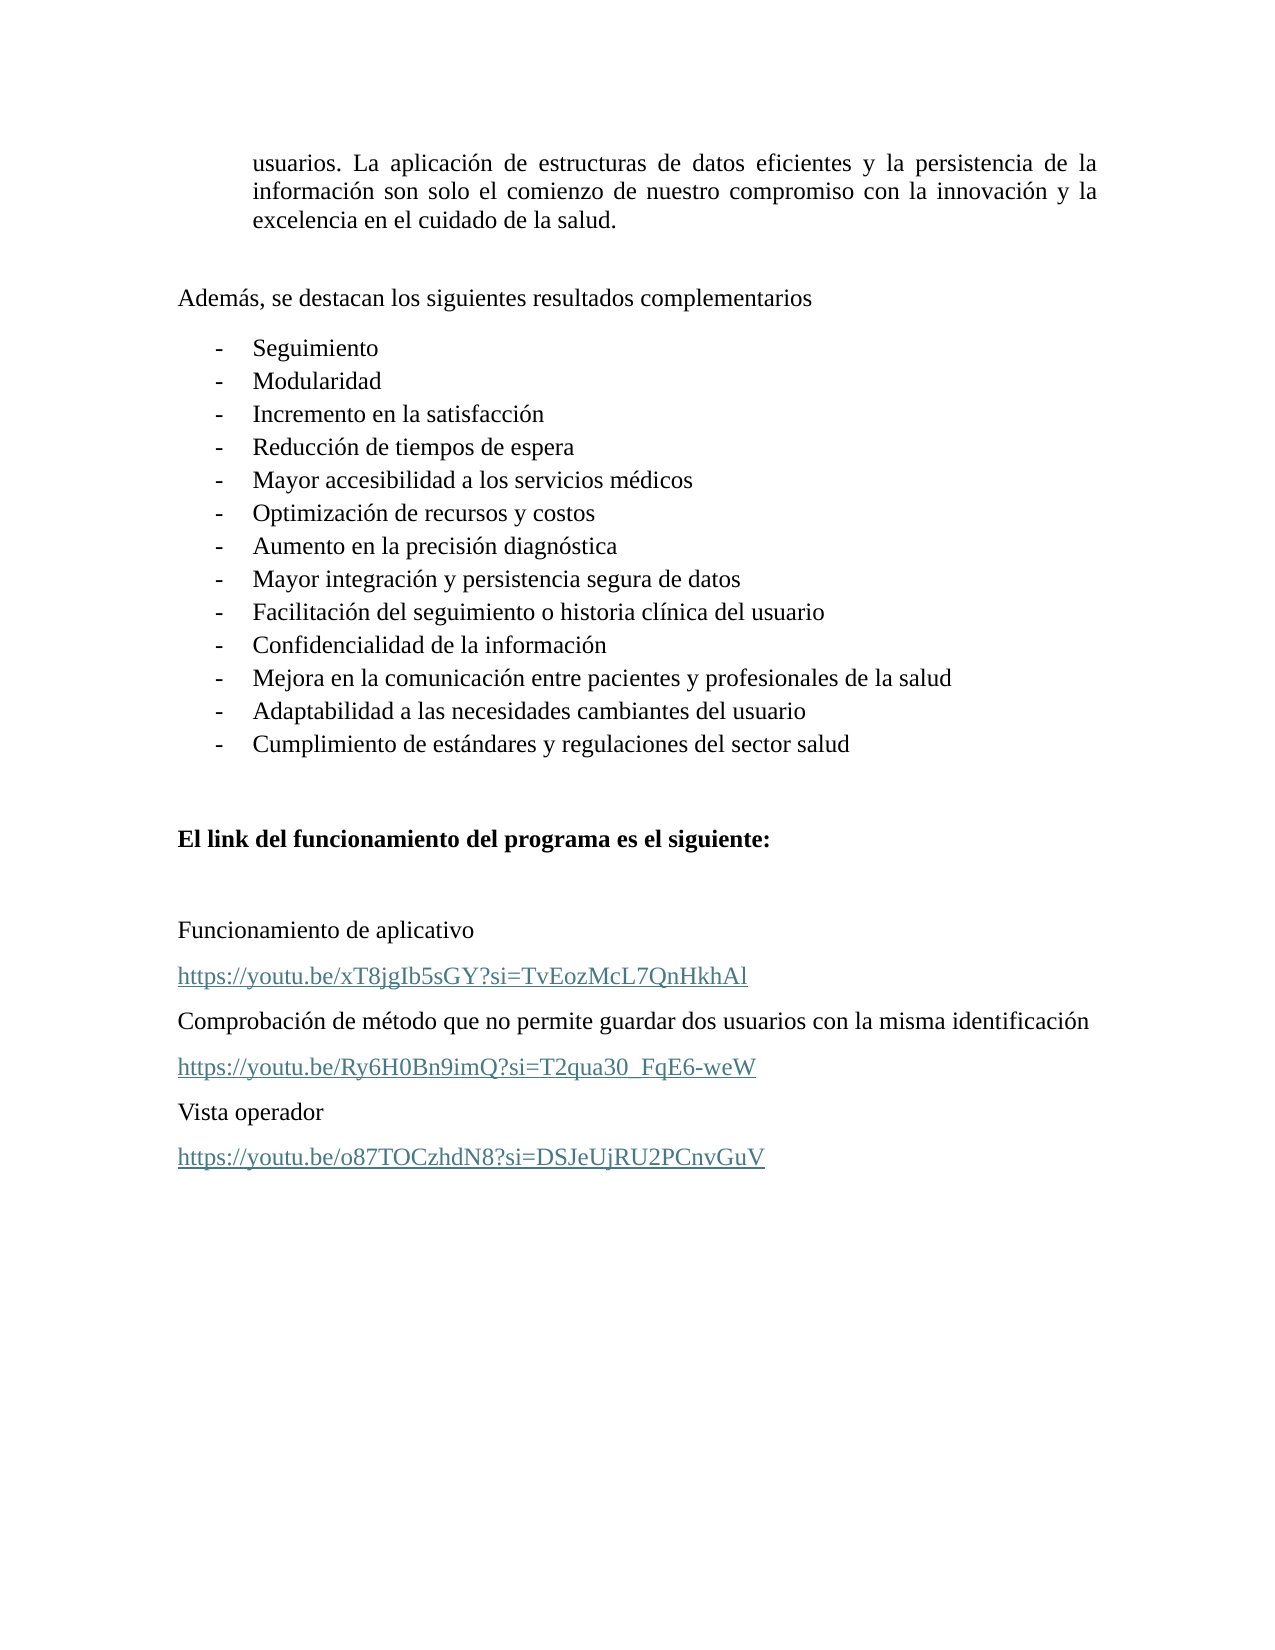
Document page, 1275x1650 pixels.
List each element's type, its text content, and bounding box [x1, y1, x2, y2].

text https://youtu.be/xT8jgIb5sGY?si=TvEozMcL7QnHkhAl [177, 961, 1098, 989]
list Optimización de recursos y costos [215, 498, 1098, 527]
list Modularidad [215, 366, 1098, 395]
list Mayor accesibilidad a los servicios médicos [215, 465, 1098, 494]
list Seguimiento [215, 333, 1098, 362]
text https://youtu.be/o87TOCzhdN8?si=DSJeUjRU2PCnvGuV [177, 1142, 1098, 1171]
list Incremento en la satisfacción [215, 399, 1098, 428]
text Funcionamiento de aplicativo [177, 915, 1098, 944]
list Cumplimiento de estándares y regulaciones del sector salud [215, 729, 1098, 758]
text El link del funcionamiento del programa es el siguiente: [177, 824, 1098, 853]
list Reducción de tiempos de espera [215, 432, 1098, 461]
list Mayor integración y persistencia segura de datos [215, 564, 1098, 593]
list Aumento en la precisión diagnóstica [215, 531, 1098, 560]
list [215, 148, 1098, 234]
list Adaptabilidad a las necesidades cambiantes del usuario [215, 696, 1098, 725]
text Además, se destacan los siguientes resultados complementarios [177, 283, 1098, 312]
list Confidencialidad de la información [215, 630, 1098, 659]
text Comprobación de método que no permite guardar dos usuarios con la misma identificación [177, 1006, 1098, 1035]
list Facilitación del seguimiento o historia clínica del usuario [215, 597, 1098, 626]
text Vista operador [177, 1097, 1098, 1126]
list Mejora en la comunicación entre pacientes y profesionales de la salud [215, 663, 1098, 692]
text https://youtu.be/Ry6H0Bn9imQ?si=T2qua30_FqE6-weW [177, 1052, 1098, 1080]
